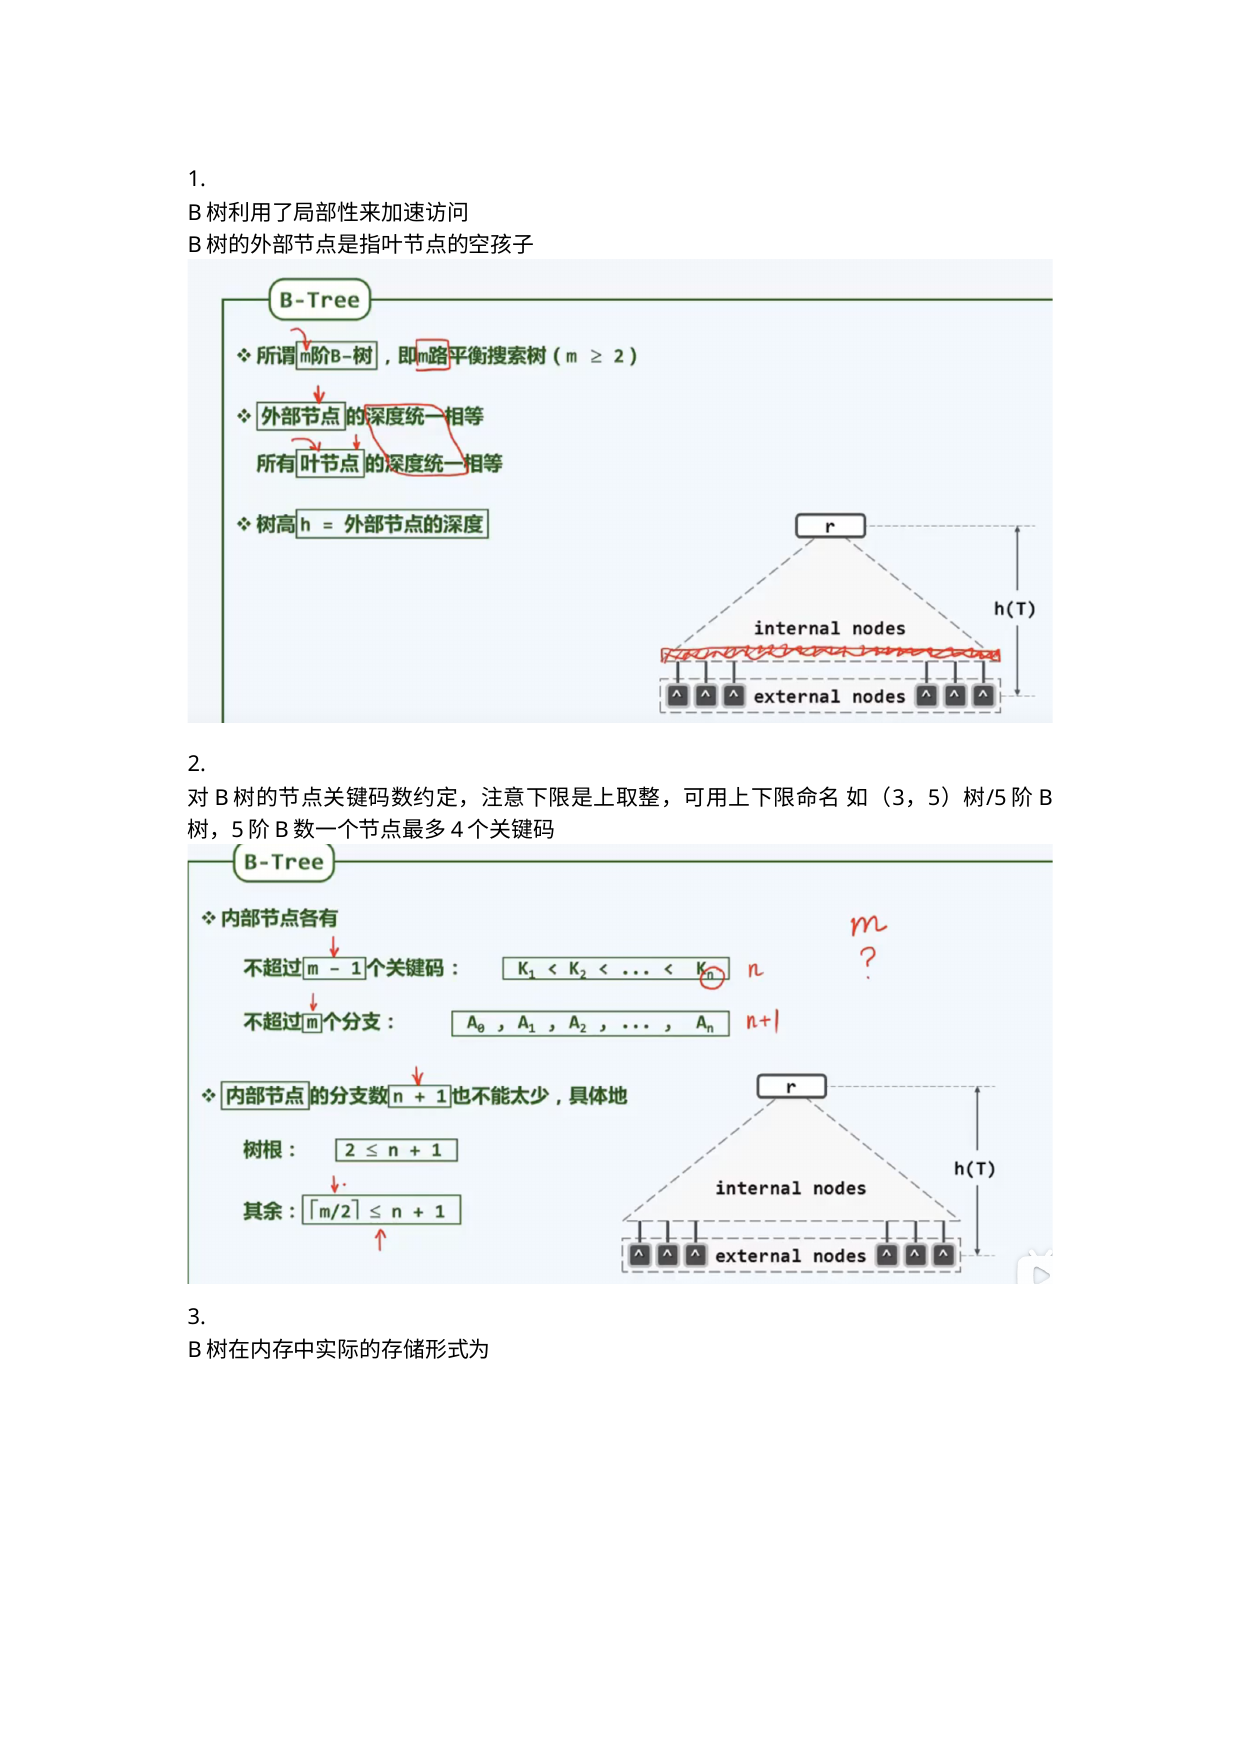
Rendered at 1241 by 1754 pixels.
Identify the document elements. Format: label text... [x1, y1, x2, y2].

text B树的外部节点是指叶节点的空孩子 [187, 227, 1053, 259]
picture [187, 259, 1053, 723]
text 对B树的节点关键码数约定，注意下限是上取整，可用上下限命名 如（3，5）树/5阶B树，5阶B数一个节点最多4个关键码 [187, 779, 1053, 844]
text 1. [187, 162, 1053, 194]
text B树在内存中实际的存储形式为 [187, 1332, 1053, 1364]
text 2. [187, 747, 1053, 779]
text B树利用了局部性来加速访问 [187, 194, 1053, 227]
text 3. [187, 1299, 1053, 1332]
picture [187, 844, 1053, 1284]
